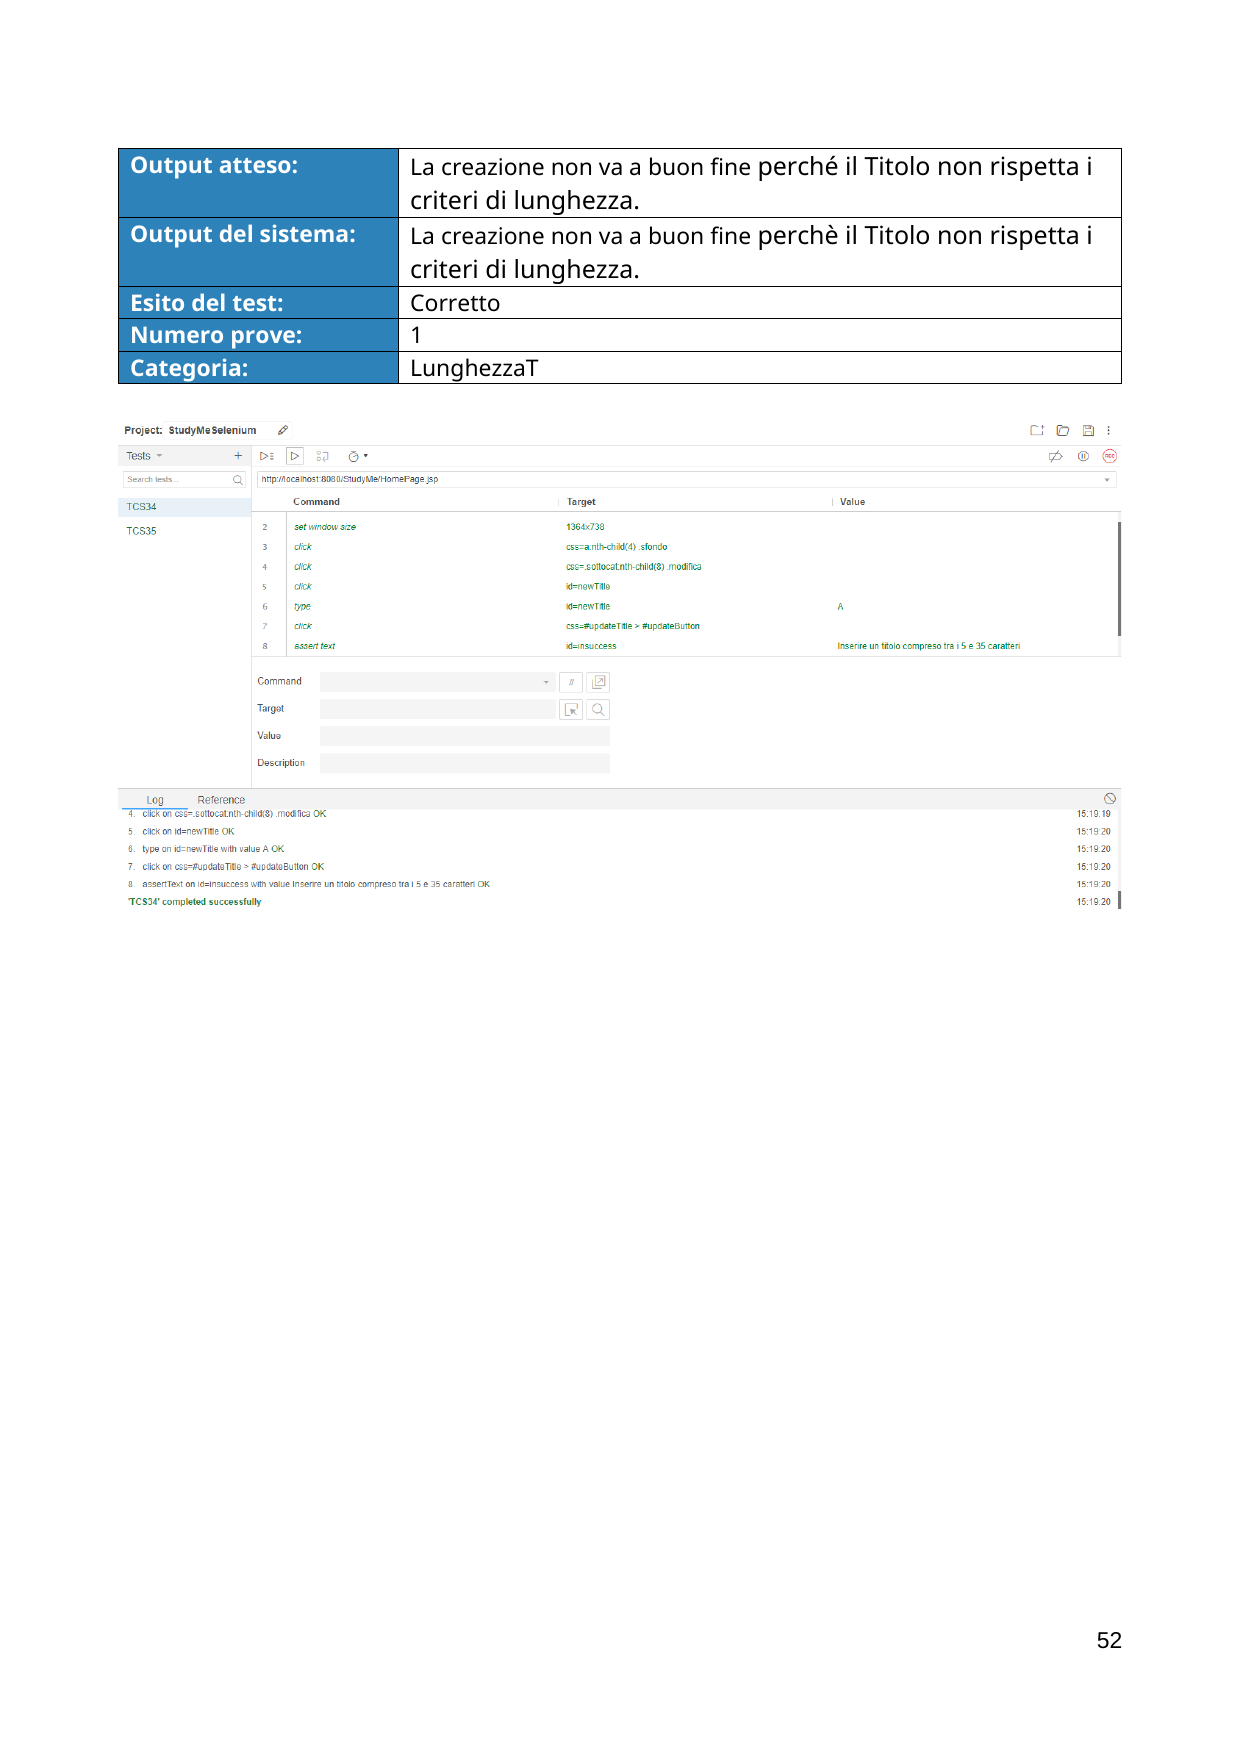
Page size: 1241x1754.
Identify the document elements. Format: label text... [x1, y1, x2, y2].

table_cell Corretto [399, 287, 1121, 318]
table_cell La creazione non va a buon fine perché il Titolo non rispetta i criteri di lunghezza. [399, 149, 1121, 217]
table_cell Categoria: [119, 352, 398, 383]
picture [118, 415, 1122, 909]
table_cell Esito del test: [119, 287, 398, 318]
table_cell La creazione non va a buon fine perchè il Titolo non rispetta i criteri di lunghezza. [399, 218, 1121, 286]
table_cell 1 [399, 319, 1121, 351]
table_cell Numero prove: [119, 319, 398, 351]
table_cell Output del sistema: [119, 218, 398, 286]
table_cell LunghezzaT [399, 352, 1121, 383]
table_cell Output atteso: [119, 149, 398, 217]
